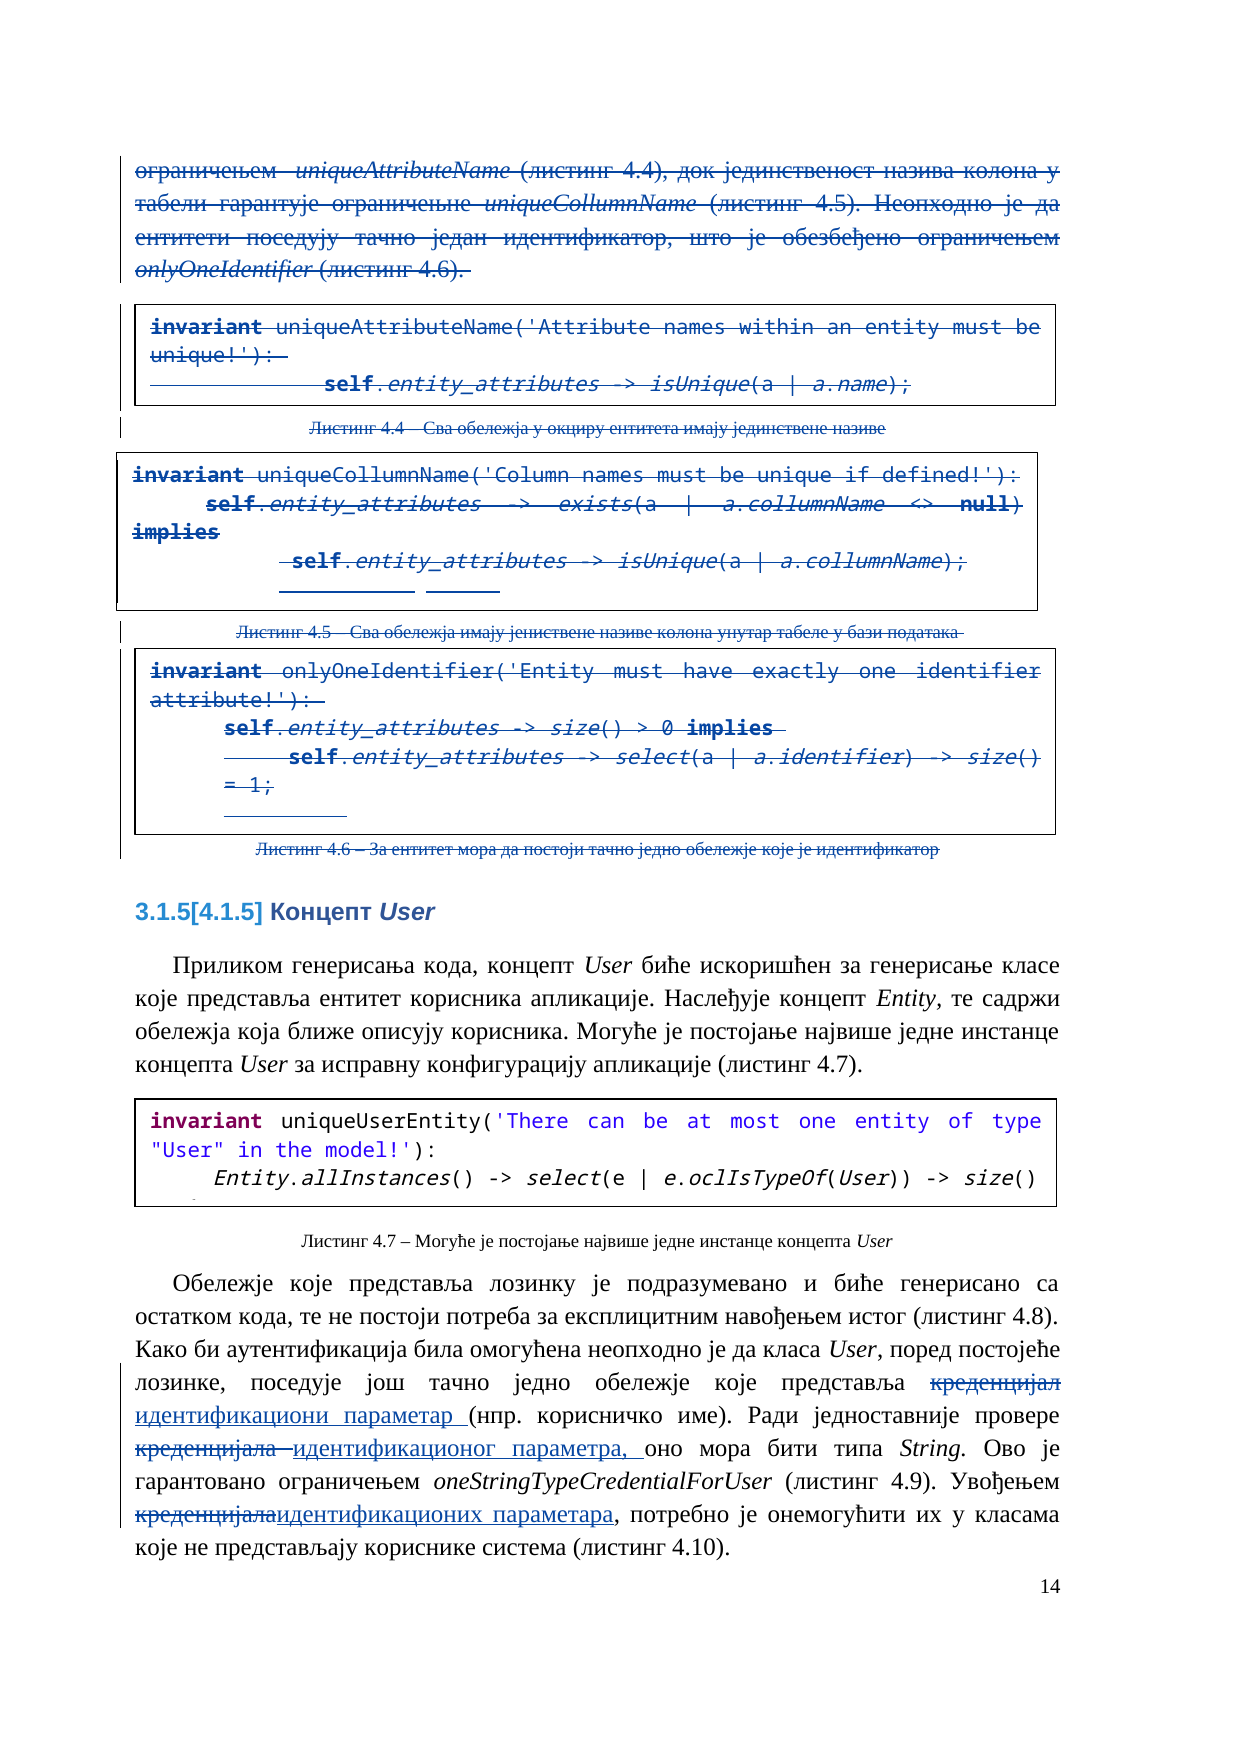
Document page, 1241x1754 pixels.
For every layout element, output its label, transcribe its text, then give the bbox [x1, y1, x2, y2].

subtitle Концепт User [135, 897, 1060, 925]
text Листинг 4.7 – Могуће је постојање највише једне инстанце концепта User [135, 1229, 1060, 1251]
text Приликом генерисања кода, концепт User биће искоришћен за генерисање класе које представља ентитет корисника апликације. Наслеђује концепт Entity, те садржи обележја која ближе описују корисника. Могуће је постојање највише једне инстанце концепта User за исправну конфигурацију апликације (листинг 4.7). [135, 950, 1060, 1078]
text Обележје које представља лозинку је подразумевано и биће генерисано са остатком кода, те не постоји потреба за експлицитним навођењем истог (листинг 4.8). Како би аутентификација била омогућена неопходно је да класа User, поред постојеће лозинке, поседује још тачно једно обележје које представља (нпр. корисничко име). Ради једноставније провере оно мора бити типа String. Ово је гарантовано ограничењем oneStringTypeCredentialForUser (листинг 4.9). Увођењем , потребно је онемогућити их у класама које не представљају кориснике система (листинг 4.10). [135, 1268, 1060, 1561]
